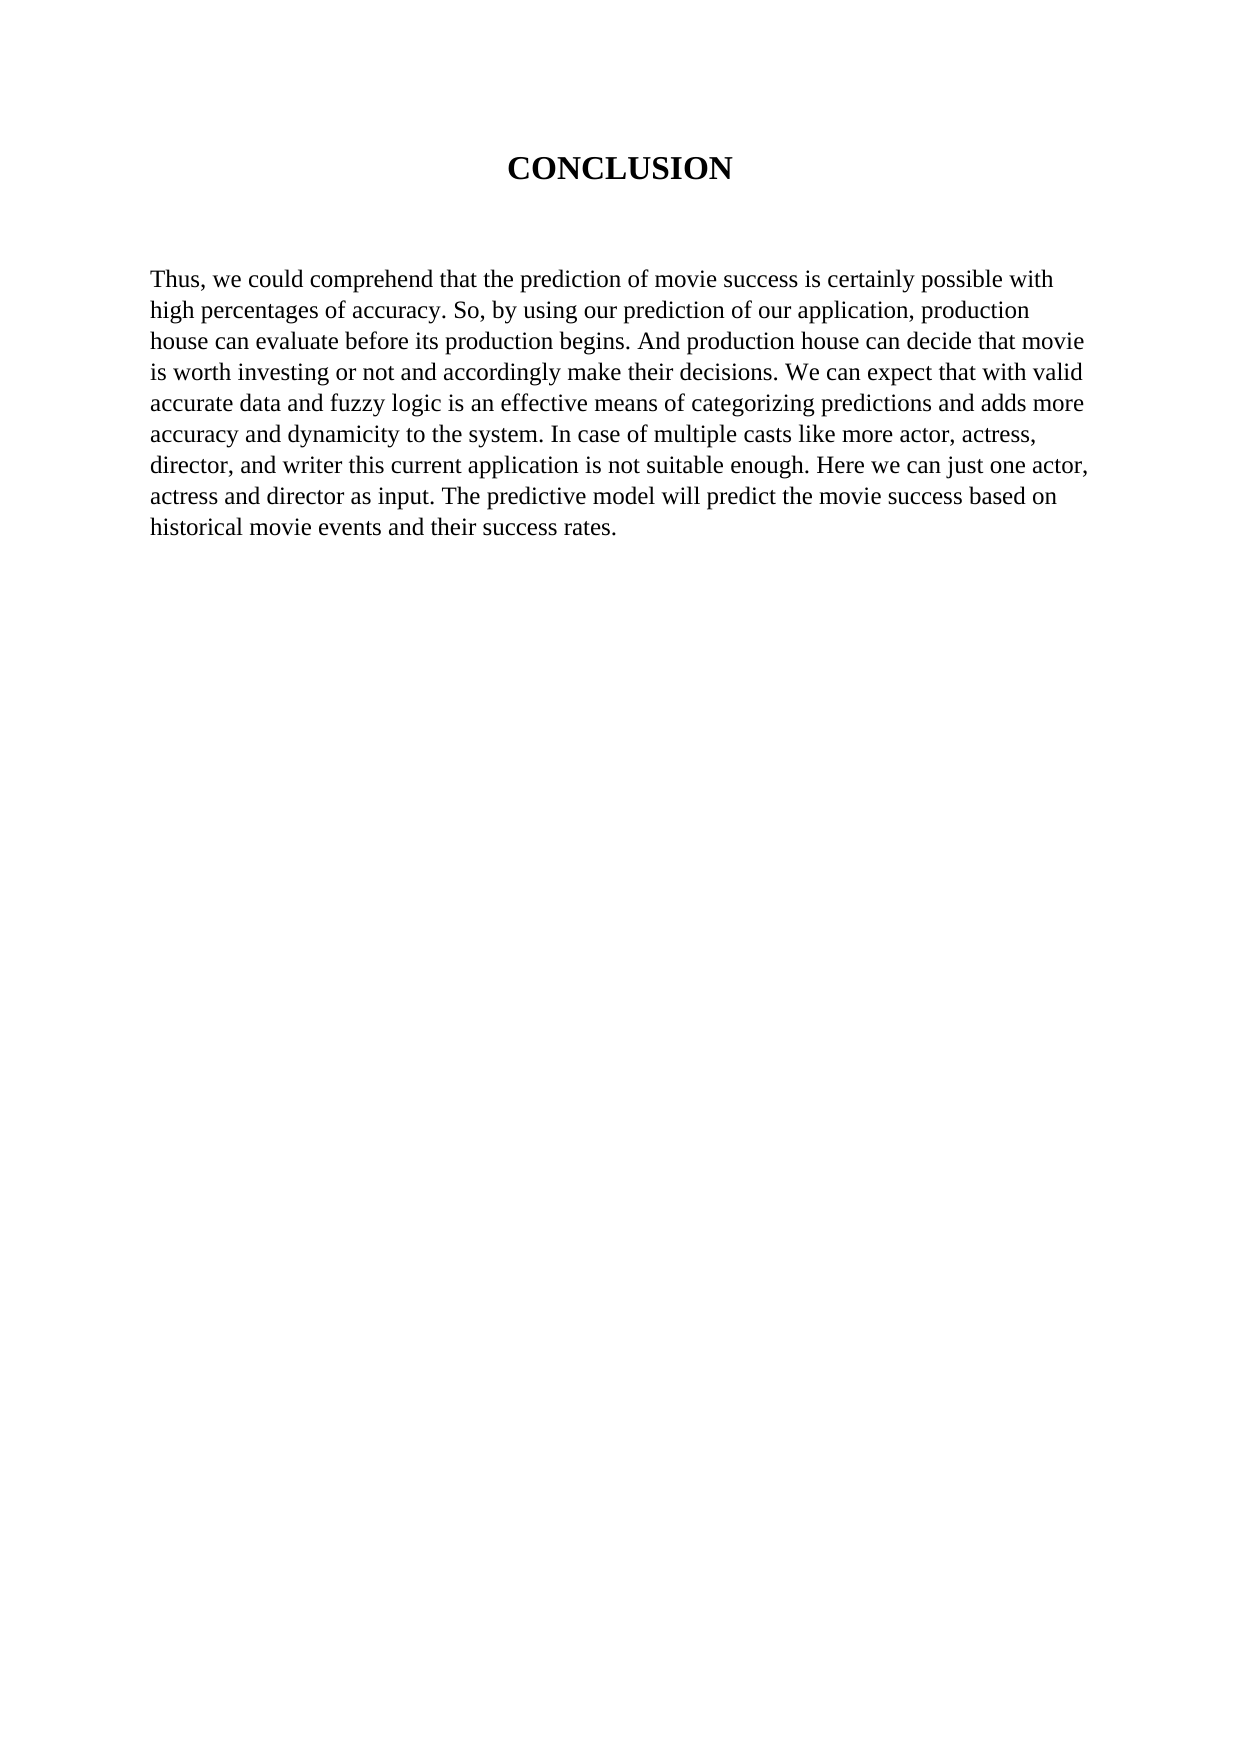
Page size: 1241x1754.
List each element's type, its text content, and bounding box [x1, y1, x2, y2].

text CONCLUSION [396, 148, 844, 186]
text Thus, we could comprehend that the prediction of movie success is certainly possible with high percentages of accuracy. So, by using our prediction of our application, production house can evaluate before its production begins. And production house can decide that movie is worth investing or not and accordingly make their decisions. We can expect that with valid accurate data and fuzzy logic is an effective means of categorizing predictions and adds more accuracy and dynamicity to the system. In case of multiple casts like more actor, actress, director, and writer this current application is not suitable enough. Here we can just one actor, actress and director as input. The predictive model will predict the movie success based on historical movie events and their success rates. [150, 264, 1088, 541]
